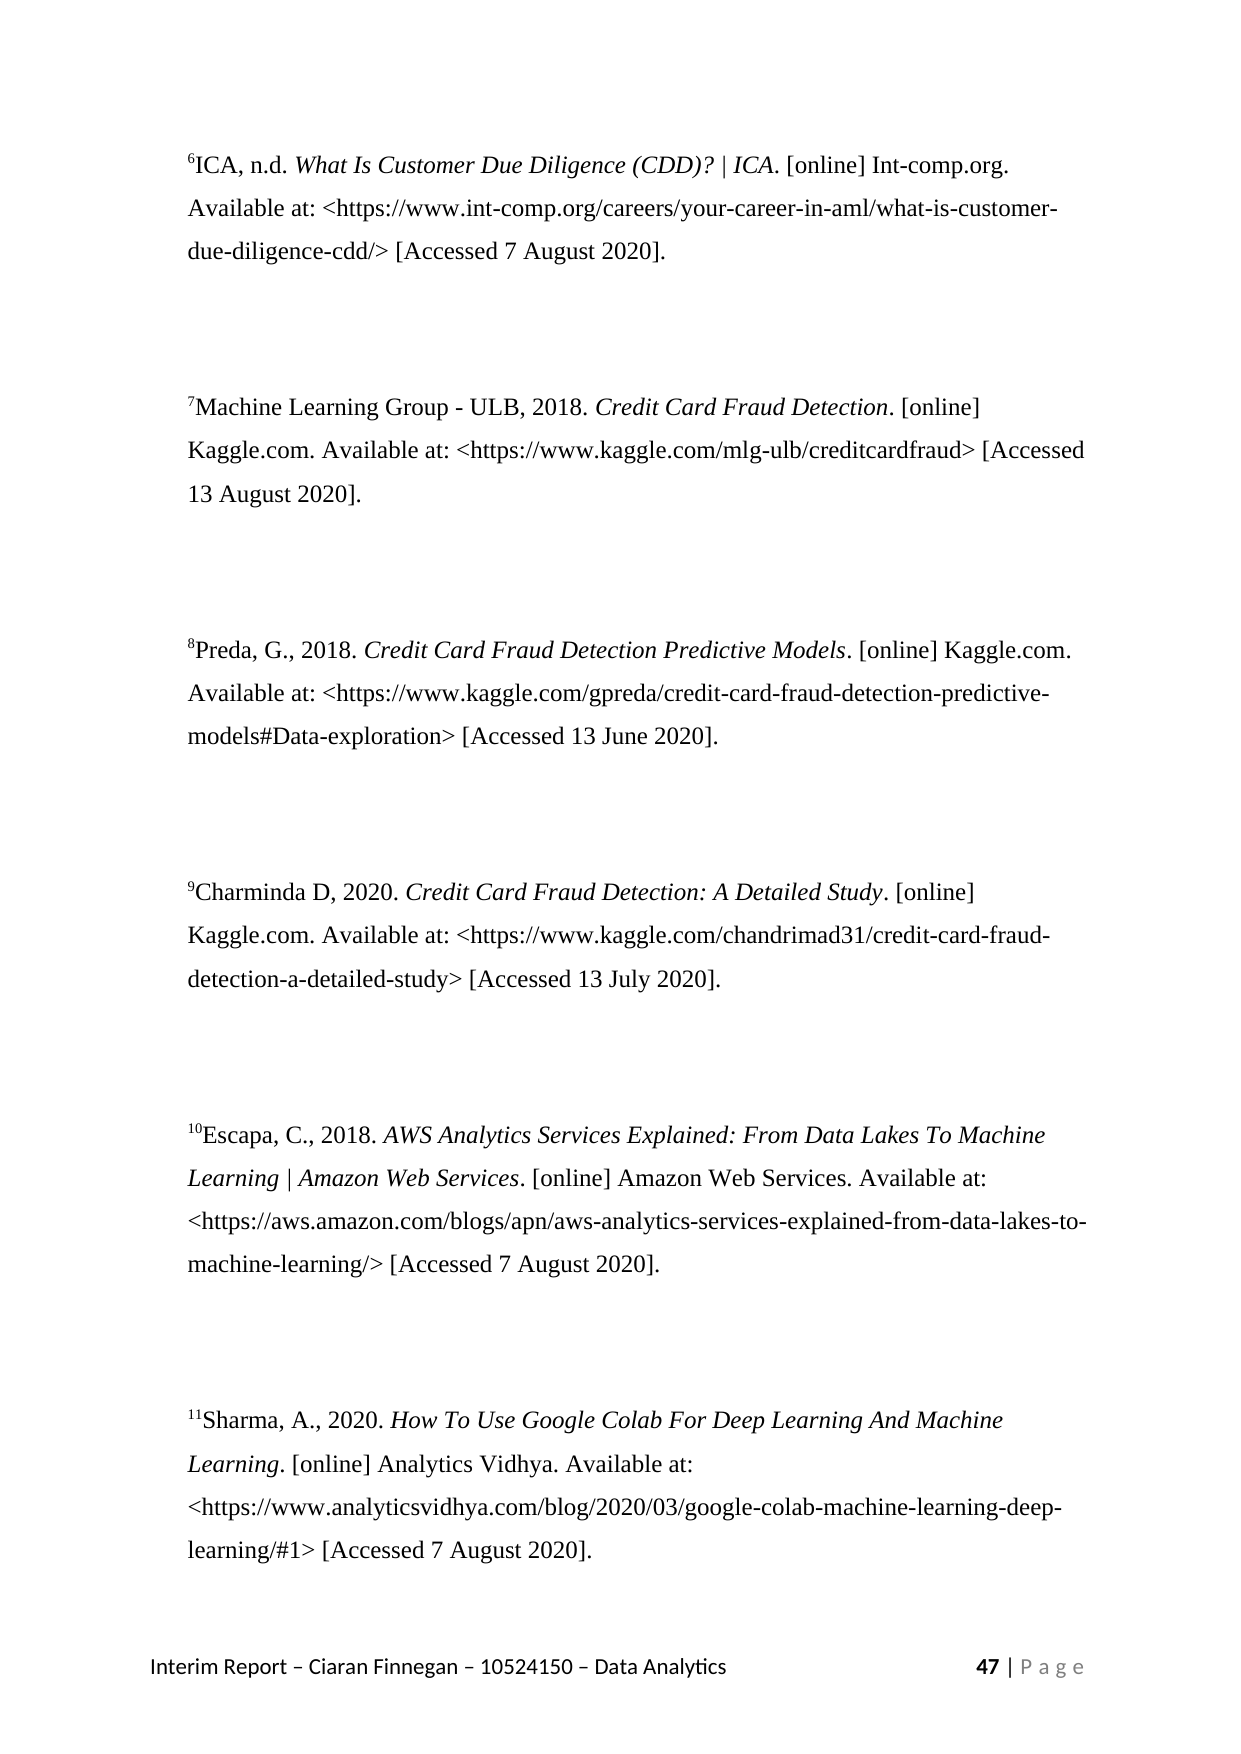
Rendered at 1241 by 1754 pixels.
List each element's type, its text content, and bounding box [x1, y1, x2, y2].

text 8Preda, G., 2018. Credit Card Fraud Detection Predictive Models. [online] Kaggle.com. Available at: <https://www.kaggle.com/gpreda/credit-card-fraud-detection-predictive-models#Data-exploration> [Accessed 13 June 2020]. [187, 635, 1090, 750]
text 10Escapa, C., 2018. AWS Analytics Services Explained: From Data Lakes To Machine Learning | Amazon Web Services. [online] Amazon Web Services. Available at: <https://aws.amazon.com/blogs/apn/aws-analytics-services-explained-from-data-lakes-to-machine-learning/> [Accessed 7 August 2020]. [187, 1120, 1090, 1278]
text 11Sharma, A., 2020. How To Use Google Colab For Deep Learning And Machine Learning. [online] Analytics Vidhya. Available at: <https://www.analyticsvidhya.com/blog/2020/03/google-colab-machine-learning-deep-learning/#1> [Accessed 7 August 2020]. [187, 1406, 1090, 1564]
text 6ICA, n.d. What Is Customer Due Diligence (CDD)? | ICA. [online] Int-comp.org. Available at: <https://www.int-comp.org/careers/your-career-in-aml/what-is-customer-due-diligence-cdd/> [Accessed 7 August 2020]. [187, 150, 1090, 265]
text 7Machine Learning Group - ULB, 2018. Credit Card Fraud Detection. [online] Kaggle.com. Available at: <https://www.kaggle.com/mlg-ulb/creditcardfraud> [Accessed 13 August 2020]. [187, 392, 1090, 507]
text 9Charminda D, 2020. Credit Card Fraud Detection: A Detailed Study. [online] Kaggle.com. Available at: <https://www.kaggle.com/chandrimad31/credit-card-fraud-detection-a-detailed-study> [Accessed 13 July 2020]. [187, 877, 1090, 992]
